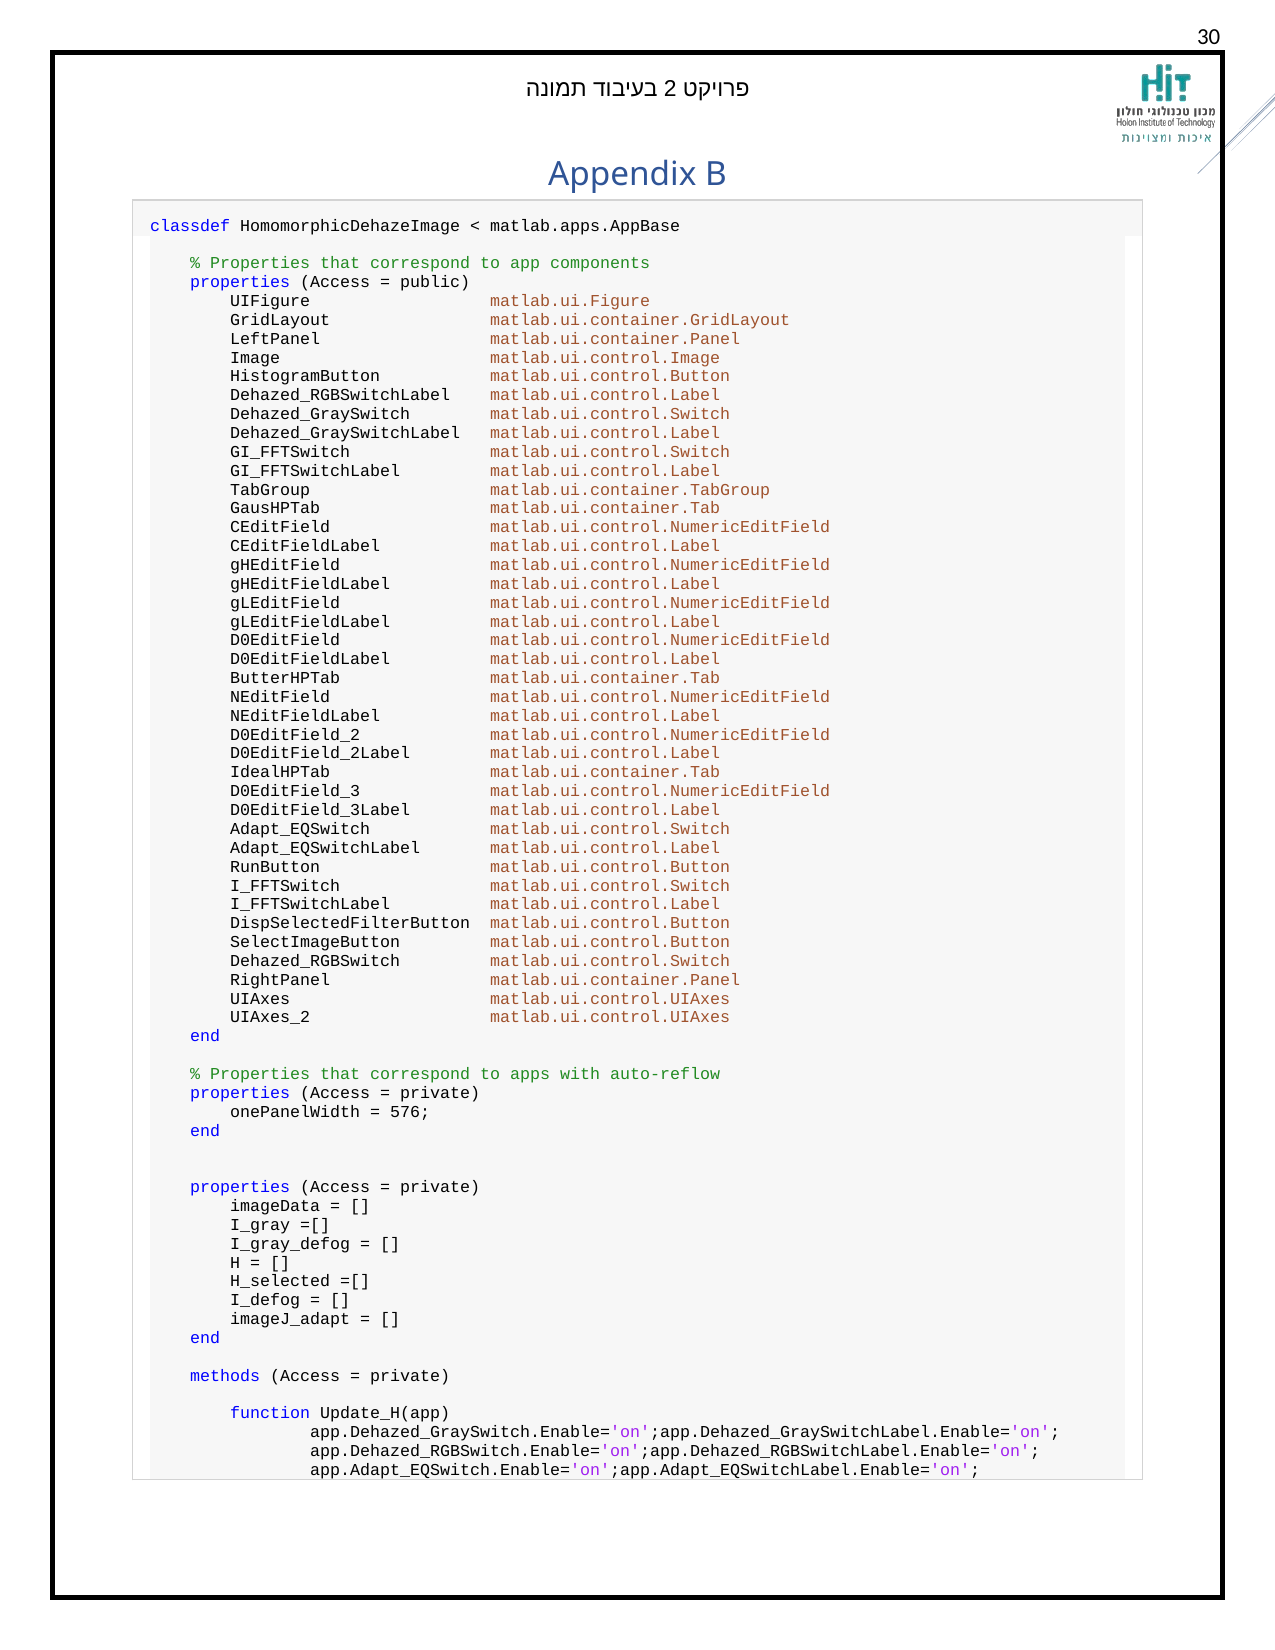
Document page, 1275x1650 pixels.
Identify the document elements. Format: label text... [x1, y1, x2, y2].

text DispSelectedFilterButton matlab.ui.control.Button [150, 915, 1125, 934]
text Image matlab.ui.control.Image [150, 349, 1125, 368]
text IdealHPTab matlab.ui.container.Tab [150, 764, 1125, 783]
text I_gray =[] [150, 1216, 1125, 1235]
text I_defog = [] [150, 1292, 1125, 1311]
text D0EditField matlab.ui.control.NumericEditField [150, 632, 1125, 651]
text RightPanel matlab.ui.container.Panel [150, 971, 1125, 990]
text UIFigure matlab.ui.Figure [150, 293, 1125, 311]
text H = [] [150, 1254, 1125, 1273]
text Dehazed_GraySwitch matlab.ui.control.Switch [150, 406, 1125, 424]
text H_selected =[] [150, 1273, 1125, 1292]
text NEditFieldLabel matlab.ui.control.Label [150, 707, 1125, 726]
text app.Dehazed_RGBSwitch.Enable='on';app.Dehazed_RGBSwitchLabel.Enable='on'; [150, 1443, 1125, 1462]
text SelectImageButton matlab.ui.control.Button [150, 934, 1125, 952]
text properties (Access = private) [150, 1179, 1125, 1198]
text D0EditField_2 matlab.ui.control.NumericEditField [150, 726, 1125, 745]
text % Properties that correspond to apps with auto-reflow [150, 1066, 1125, 1084]
text GI_FFTSwitchLabel matlab.ui.control.Label [150, 462, 1125, 481]
text app.Adapt_EQSwitch.Enable='on';app.Adapt_EQSwitchLabel.Enable='on'; [150, 1462, 1125, 1479]
text gHEditFieldLabel matlab.ui.control.Label [150, 575, 1125, 594]
text I_gray_defog = [] [150, 1235, 1125, 1254]
text RunButton matlab.ui.control.Button [150, 858, 1125, 877]
text ButterHPTab matlab.ui.container.Tab [150, 670, 1125, 688]
text GausHPTab matlab.ui.container.Tab [150, 500, 1125, 519]
text UIAxes_2 matlab.ui.control.UIAxes [150, 1009, 1125, 1028]
text D0EditFieldLabel matlab.ui.control.Label [150, 651, 1125, 670]
text end [150, 1028, 1125, 1047]
text imageJ_adapt = [] [150, 1311, 1125, 1329]
subtitle Appendix B [150, 150, 1125, 195]
text D0EditField_3Label matlab.ui.control.Label [150, 802, 1125, 821]
text gLEditField matlab.ui.control.NumericEditField [150, 594, 1125, 613]
text properties (Access = public) [150, 274, 1125, 293]
text I_FFTSwitchLabel matlab.ui.control.Label [150, 896, 1125, 915]
text LeftPanel matlab.ui.container.Panel [150, 330, 1125, 349]
text end [150, 1329, 1125, 1348]
text GridLayout matlab.ui.container.GridLayout [150, 311, 1125, 330]
text Adapt_EQSwitchLabel matlab.ui.control.Label [150, 839, 1125, 858]
text Dehazed_RGBSwitchLabel matlab.ui.control.Label [150, 387, 1125, 406]
text TabGroup matlab.ui.container.TabGroup [150, 481, 1125, 500]
text properties (Access = private) [150, 1084, 1125, 1103]
text Dehazed_GraySwitchLabel matlab.ui.control.Label [150, 424, 1125, 443]
picture [1111, 55, 1220, 148]
text Dehazed_RGBSwitch matlab.ui.control.Switch [150, 952, 1125, 971]
text function Update_H(app) [150, 1405, 1125, 1424]
text end [150, 1122, 1125, 1141]
text CEditField matlab.ui.control.NumericEditField [150, 519, 1125, 538]
text CEditFieldLabel matlab.ui.control.Label [150, 538, 1125, 557]
text D0EditField_2Label matlab.ui.control.Label [150, 745, 1125, 764]
text D0EditField_3 matlab.ui.control.NumericEditField [150, 783, 1125, 802]
text classdef HomomorphicDehazeImage < matlab.apps.AppBase [133, 201, 1142, 236]
text I_FFTSwitch matlab.ui.control.Switch [150, 877, 1125, 896]
text onePanelWidth = 576; [150, 1103, 1125, 1122]
text gLEditFieldLabel matlab.ui.control.Label [150, 613, 1125, 632]
text GI_FFTSwitch matlab.ui.control.Switch [150, 443, 1125, 462]
text app.Dehazed_GraySwitch.Enable='on';app.Dehazed_GraySwitchLabel.Enable='on'; [150, 1424, 1125, 1443]
text Adapt_EQSwitch matlab.ui.control.Switch [150, 821, 1125, 839]
text HistogramButton matlab.ui.control.Button [150, 368, 1125, 387]
text gHEditField matlab.ui.control.NumericEditField [150, 557, 1125, 575]
text % Properties that correspond to app components [150, 255, 1125, 274]
text methods (Access = private) [150, 1367, 1125, 1386]
text imageData = [] [150, 1198, 1125, 1216]
text NEditField matlab.ui.control.NumericEditField [150, 688, 1125, 707]
text UIAxes matlab.ui.control.UIAxes [150, 990, 1125, 1009]
